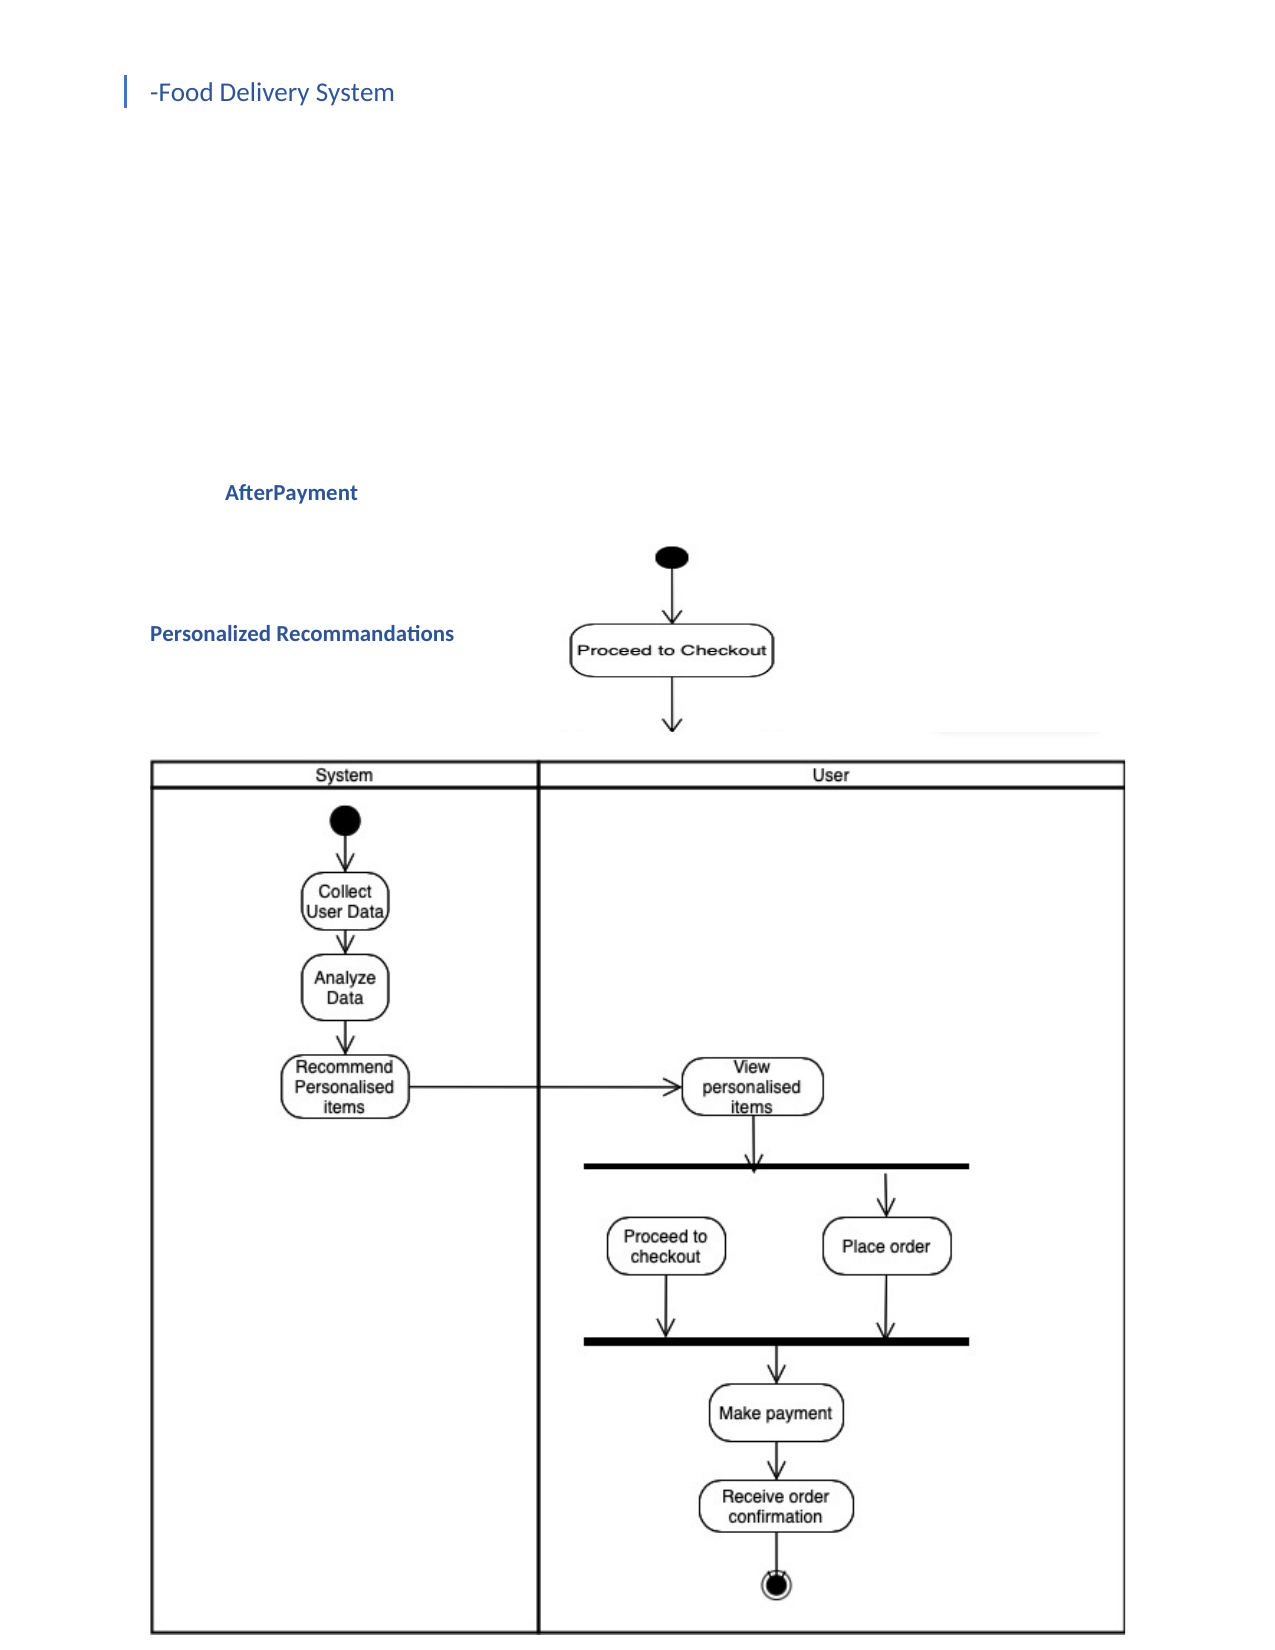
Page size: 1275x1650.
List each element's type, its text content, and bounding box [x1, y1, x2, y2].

text Personalized Recommandations [150, 619, 1125, 647]
picture [150, 647, 1125, 1635]
text AfterPayment [150, 478, 1125, 506]
picture [390, 537, 864, 619]
